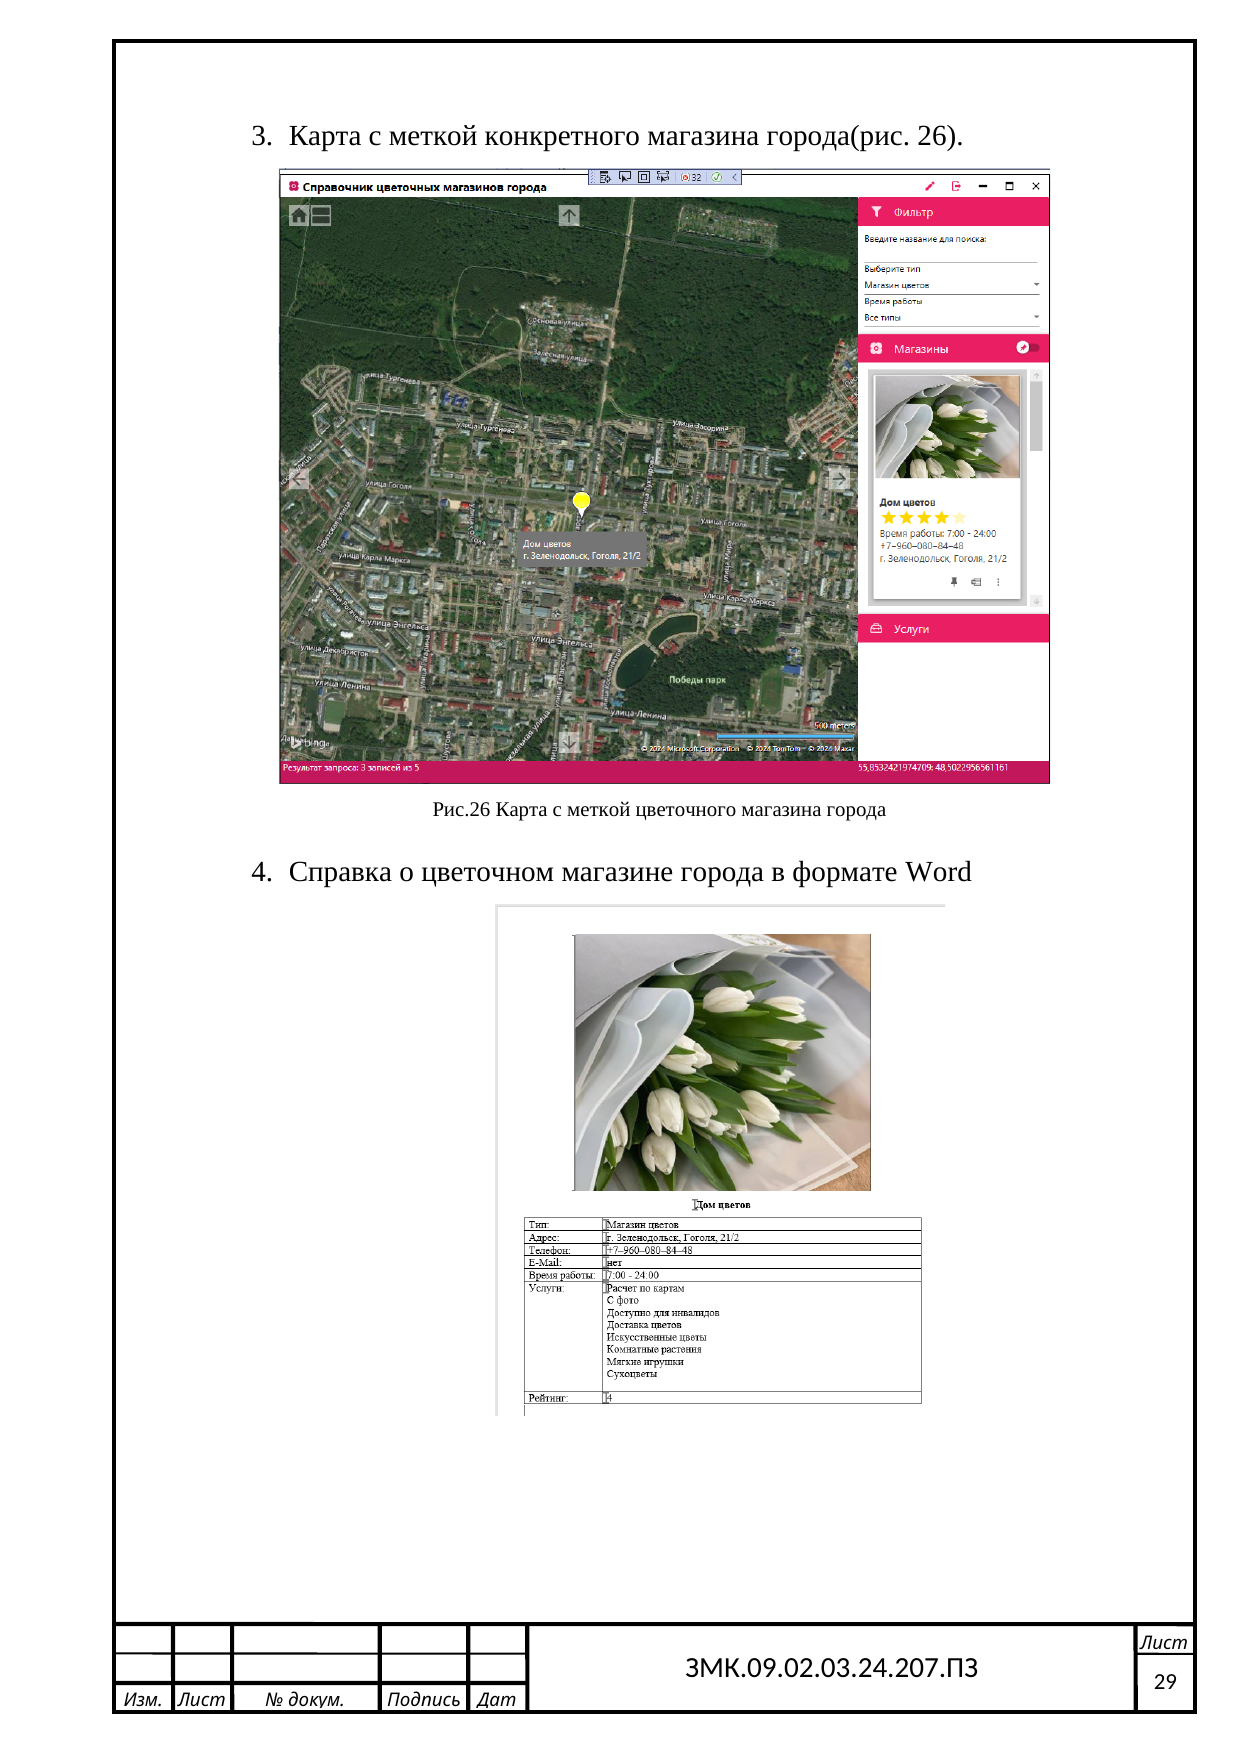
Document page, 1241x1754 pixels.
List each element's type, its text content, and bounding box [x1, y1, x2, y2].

picture [278, 168, 1050, 784]
text Рис.26 Карта с меткой цветочного магазина города [177, 797, 1141, 821]
picture [495, 904, 946, 1416]
list Справка о цветочном магазине города в формате Word [251, 854, 1152, 888]
list Карта с меткой конкретного магазина города(рис. 26). [251, 118, 1152, 152]
